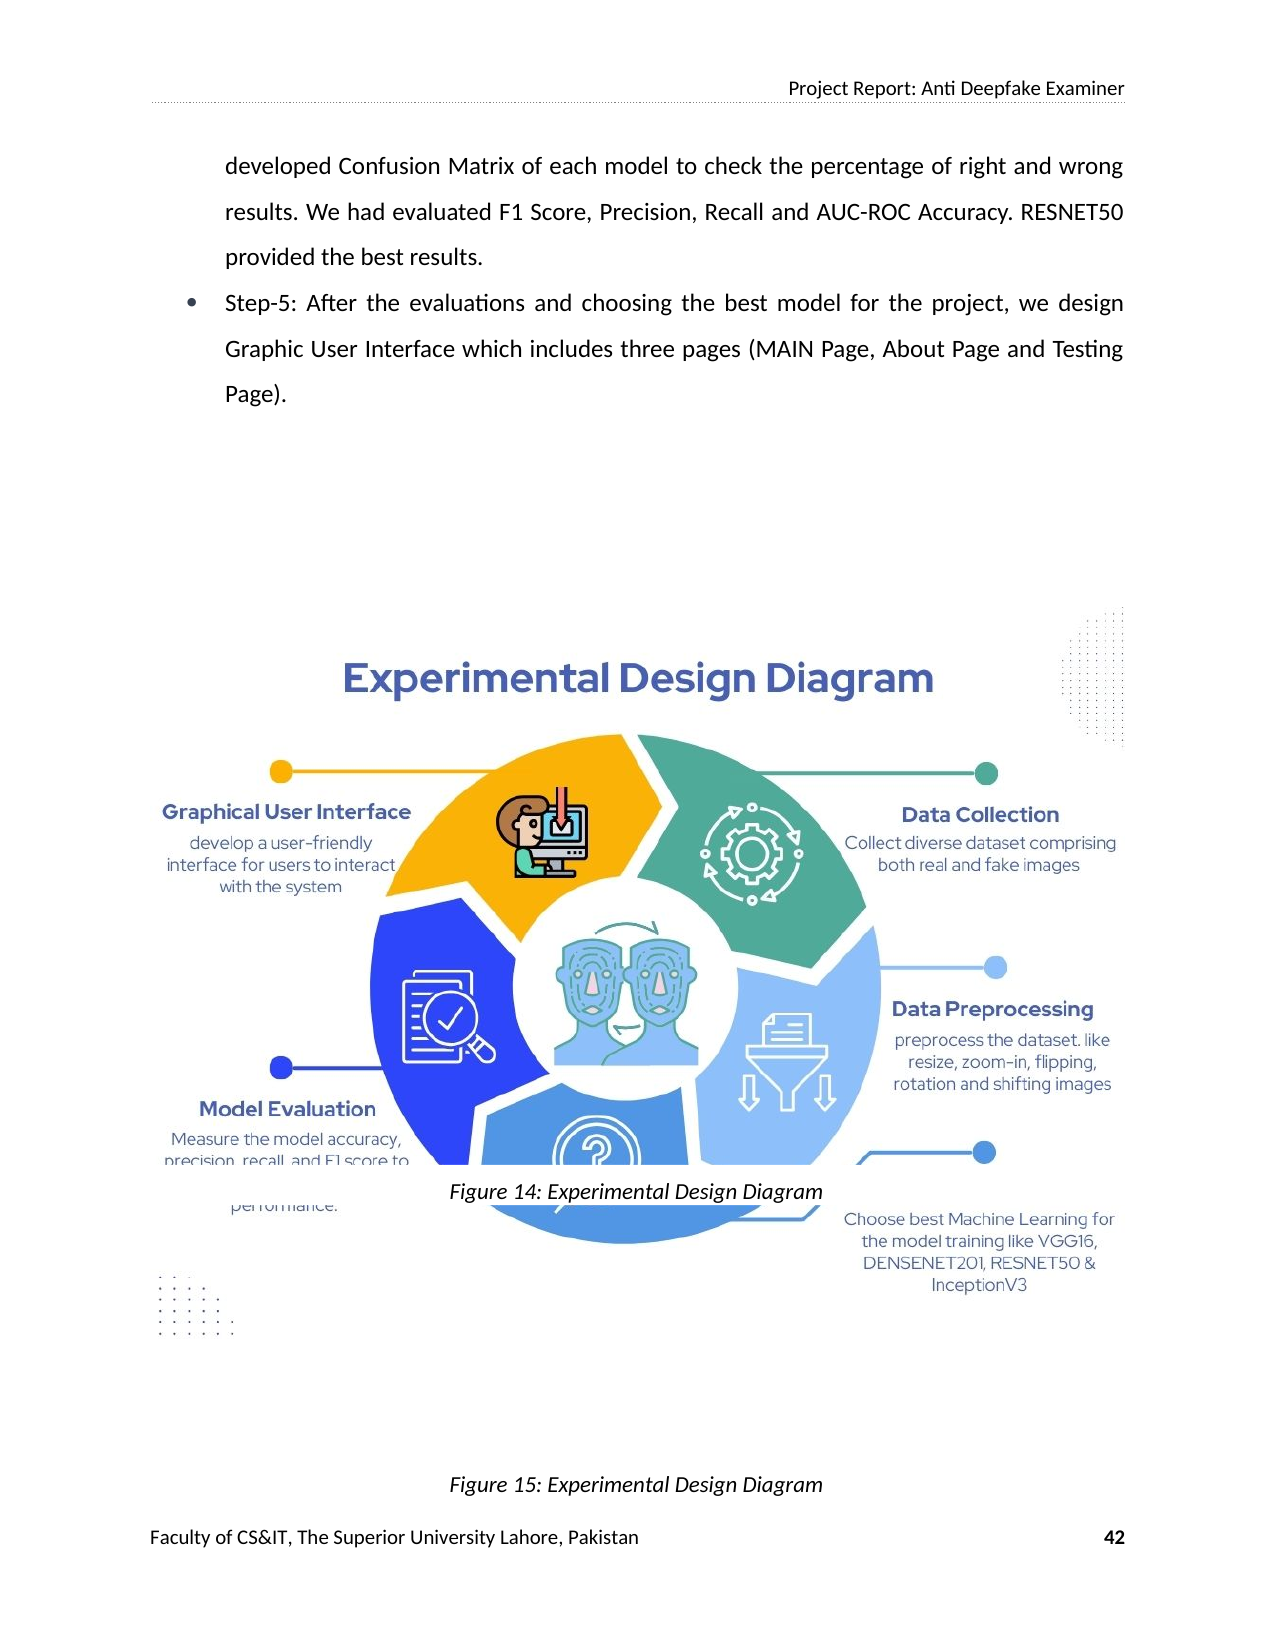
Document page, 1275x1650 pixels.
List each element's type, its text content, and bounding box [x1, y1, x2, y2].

list Step-5: After the evaluations and choosing the best model for the project, we design Graphic User Interface which includes three pages (MAIN Page, About Page and Testing Page). [187, 287, 1125, 409]
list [187, 150, 1125, 272]
picture [150, 607, 1125, 1164]
picture [150, 1206, 1125, 1339]
text Figure 15: Experimental Design Diagram [150, 1470, 1125, 1498]
